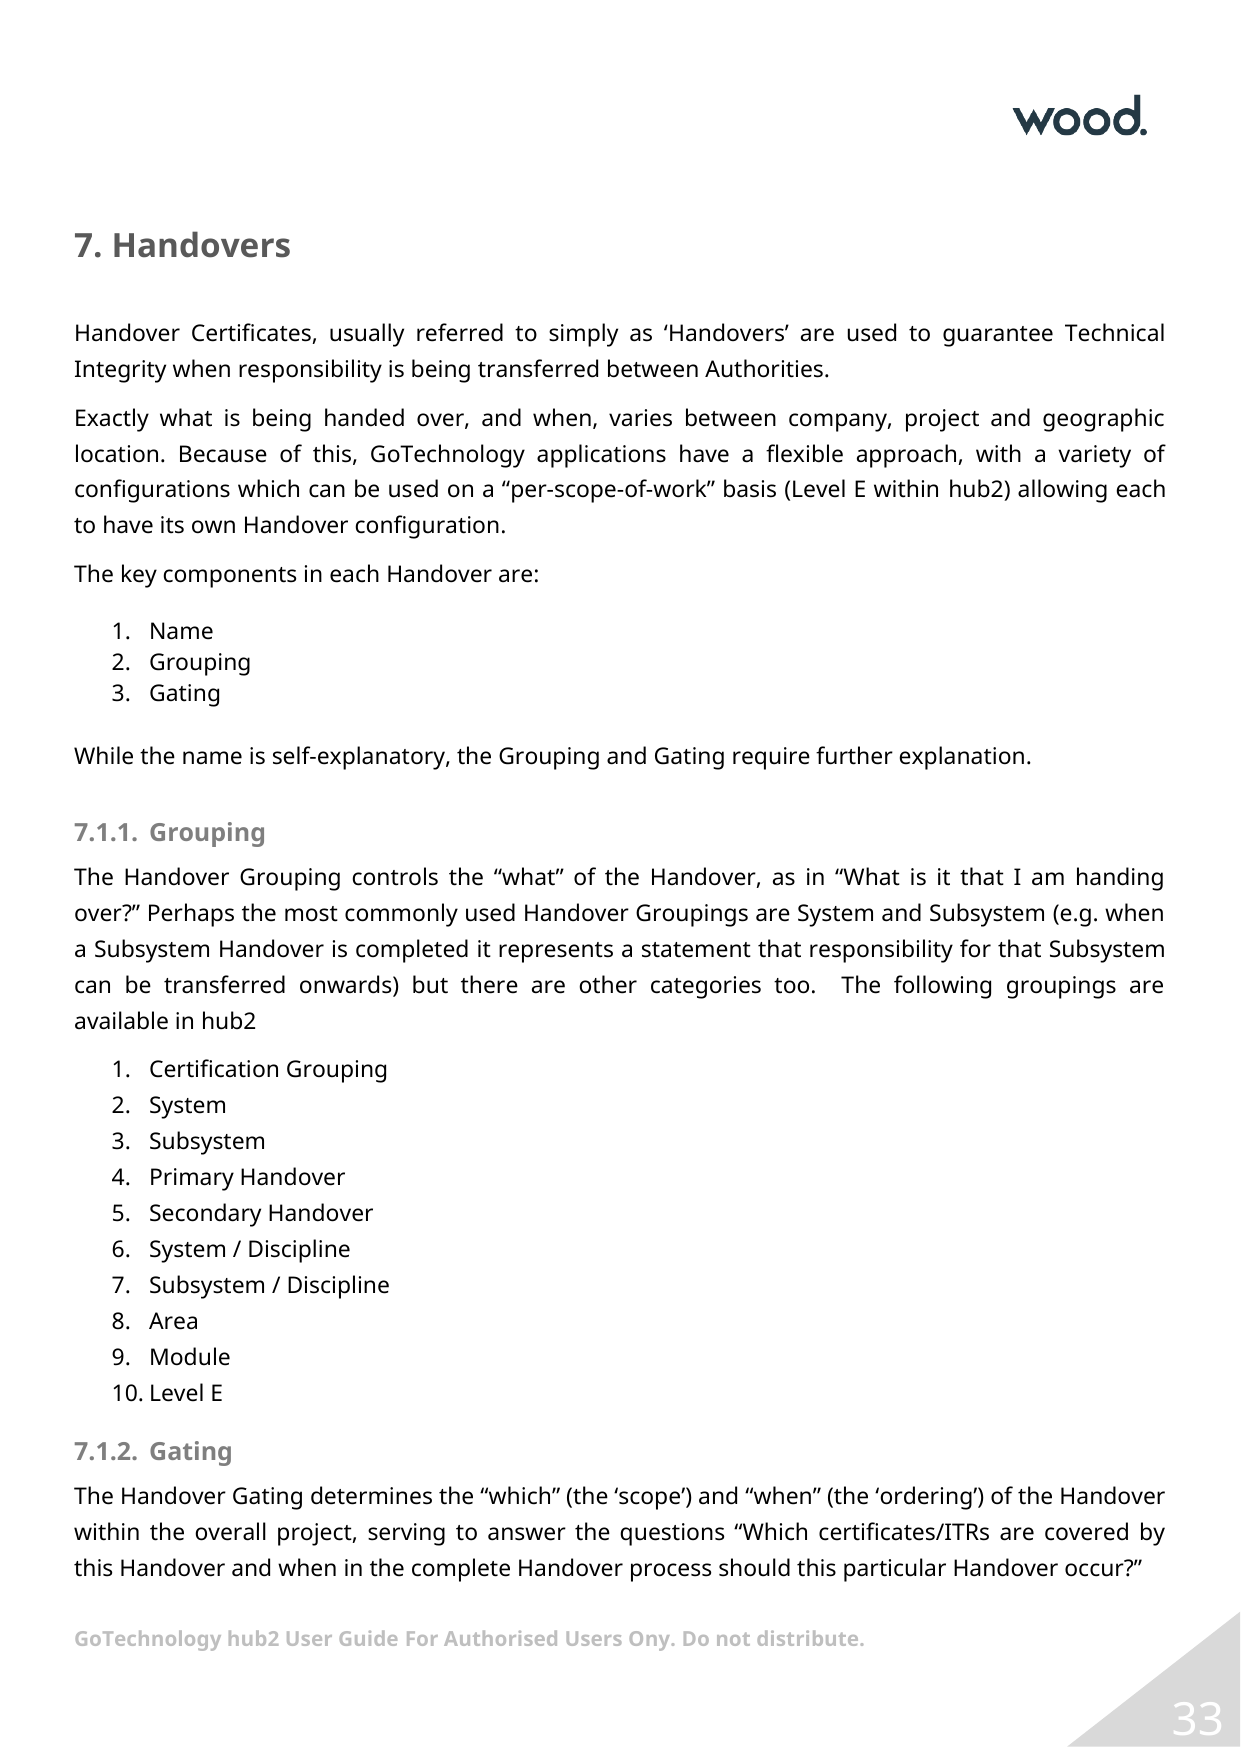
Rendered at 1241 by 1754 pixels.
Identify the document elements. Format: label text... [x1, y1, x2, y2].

text The Handover Grouping controls the “what” of the Handover, as in “What is it that I am handing over?” Perhaps the most commonly used Handover Groupings are System and Subsystem (e.g. when a Subsystem Handover is completed it represents a statement that responsibility for that Subsystem can be transferred onwards) but there are other categories too. The following groupings are available in hub2 [74, 861, 1167, 1036]
picture [991, 73, 1167, 156]
list Grouping [111, 646, 1167, 677]
text The Handover Gating determines the “which” (the ‘scope’) and “when” (the ‘ordering’) of the Handover within the overall project, serving to answer the questions “Which certificates/ITRs are covered by this Handover and when in the complete Handover process should this particular Handover occur?” [74, 1480, 1167, 1583]
text While the name is self-explanatory, the Grouping and Gating require further explanation. [74, 739, 1167, 771]
list Certification Grouping [111, 1053, 1167, 1084]
list System [111, 1089, 1167, 1121]
text Exactly what is being handed over, and when, varies between company, project and geographic location. Because of this, GoTechnology applications have a flexible approach, with a variety of configurations which can be used on a “per-scope-of-work” basis (Level E within hub2) allowing each to have its own Handover configuration. [74, 402, 1167, 541]
list Name [111, 614, 1167, 646]
list Level E [111, 1377, 1167, 1408]
list Secondary Handover [111, 1197, 1167, 1228]
list Subsystem / Discipline [111, 1269, 1167, 1300]
list Module [111, 1341, 1167, 1372]
list Gating [111, 677, 1167, 708]
subtitle Grouping [74, 814, 1167, 849]
list Primary Handover [111, 1161, 1167, 1192]
subtitle Gating [74, 1433, 1167, 1468]
list Area [111, 1305, 1167, 1336]
list Subsystem [111, 1125, 1167, 1156]
text The key components in each Handover are: [74, 558, 1167, 589]
text Handover Certificates, usually referred to simply as ‘Handovers’ are used to guarantee Technical Integrity when responsibility is being transferred between Authorities. [74, 317, 1167, 384]
subtitle Handovers [74, 222, 1167, 267]
list System / Discipline [111, 1233, 1167, 1264]
